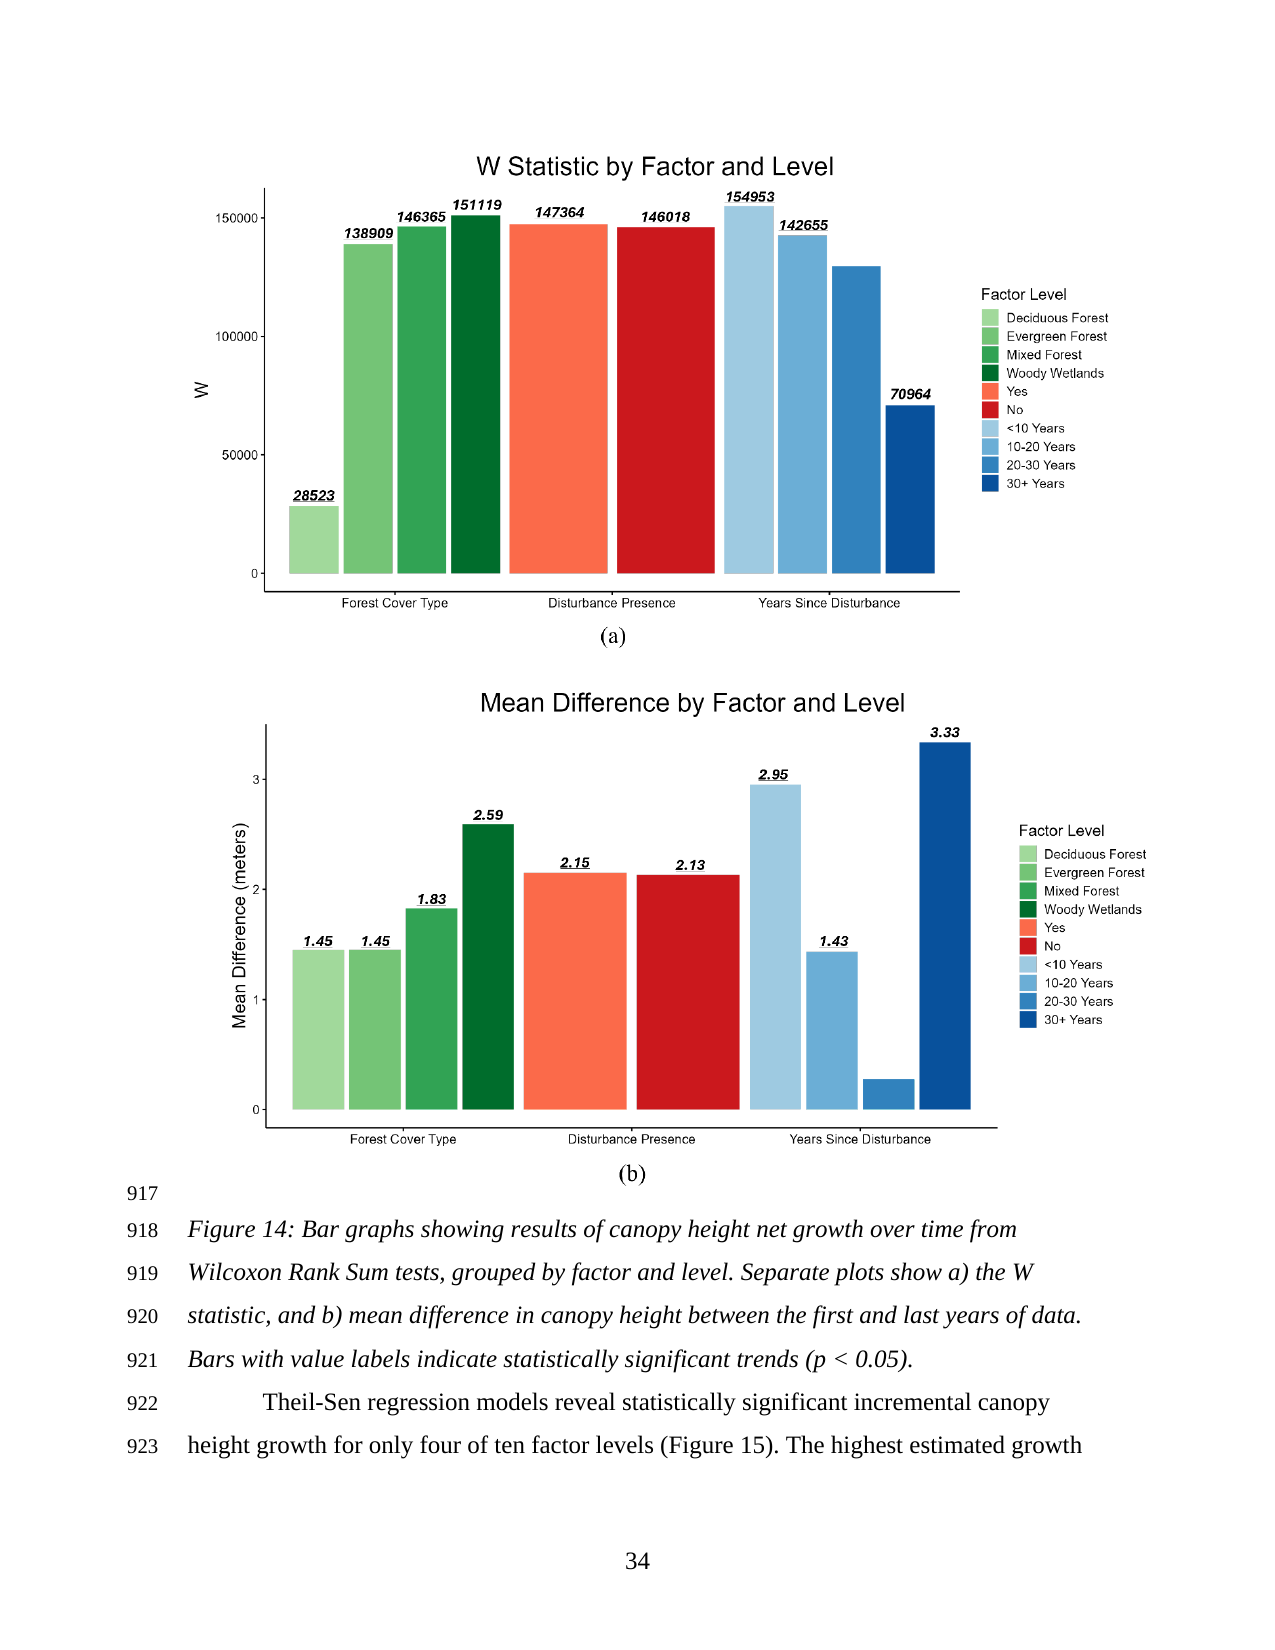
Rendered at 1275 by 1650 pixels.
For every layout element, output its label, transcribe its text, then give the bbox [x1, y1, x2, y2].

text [187, 1387, 1087, 1459]
text Figure 14: Bar graphs showing results of canopy height net growth over time from Wilcoxon Rank Sum tests, grouped by factor and level. Separate plots show a) the W statistic, and b) mean difference in canopy height between the first and last years of data. Bars with value labels indicate statistically significant trends (p < 0.05). [187, 1214, 1087, 1372]
picture [187, 150, 1160, 1200]
